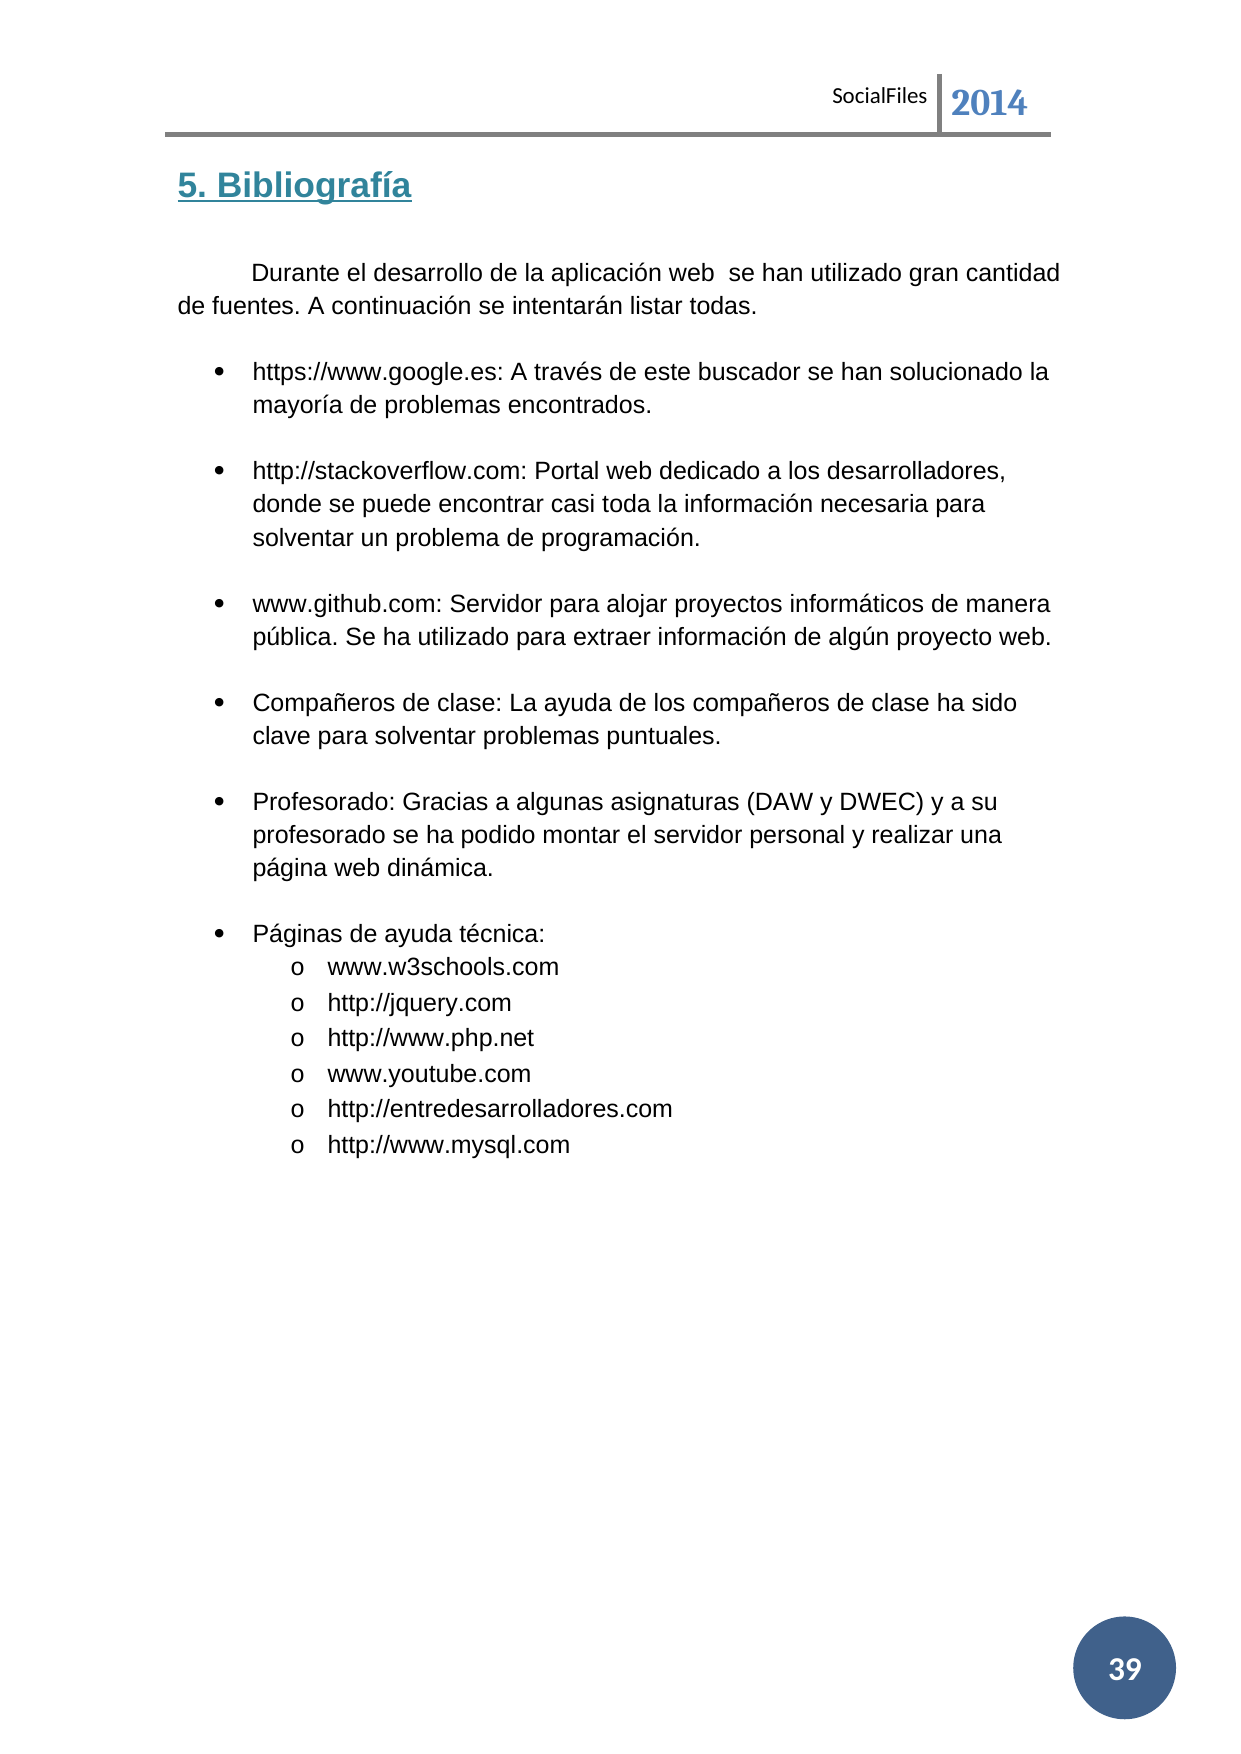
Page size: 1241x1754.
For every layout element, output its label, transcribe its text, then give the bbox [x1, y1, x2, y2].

list Profesorado: Gracias a algunas asignaturas (DAW y DWEC) y a su profesorado se ha podido montar el servidor personal y realizar una página web dinámica. [215, 787, 1063, 882]
list http://entredesarrolladores.com [290, 1094, 1063, 1125]
text 5. Bibliografía [177, 164, 1063, 205]
list http://jquery.com [290, 988, 1063, 1019]
list http://www.php.net [290, 1023, 1063, 1054]
list www.github.com: Servidor para alojar proyectos informáticos de manera pública. Se ha utilizado para extraer información de algún proyecto web. [215, 588, 1063, 650]
list http://stackoverflow.com: Portal web dedicado a los desarrolladores, donde se puede encontrar casi toda la información necesaria para solventar un problema de programación. [215, 456, 1063, 551]
list http://www.mysql.com [290, 1130, 1063, 1161]
list www.w3schools.com [290, 952, 1063, 983]
list Compañeros de clase: La ayuda de los compañeros de clase ha sido clave para solventar problemas puntuales. [215, 688, 1063, 749]
list Durante el desarrollo de la aplicación web se han utilizado gran cantidad de fuentes. A continuación se intentarán listar todas. [177, 258, 1063, 320]
list https://www.google.es: A través de este buscador se han solucionado la mayoría de problemas encontrados. [215, 357, 1063, 419]
list www.youtube.com [290, 1059, 1063, 1090]
list Páginas de ayuda técnica: [215, 919, 1063, 948]
